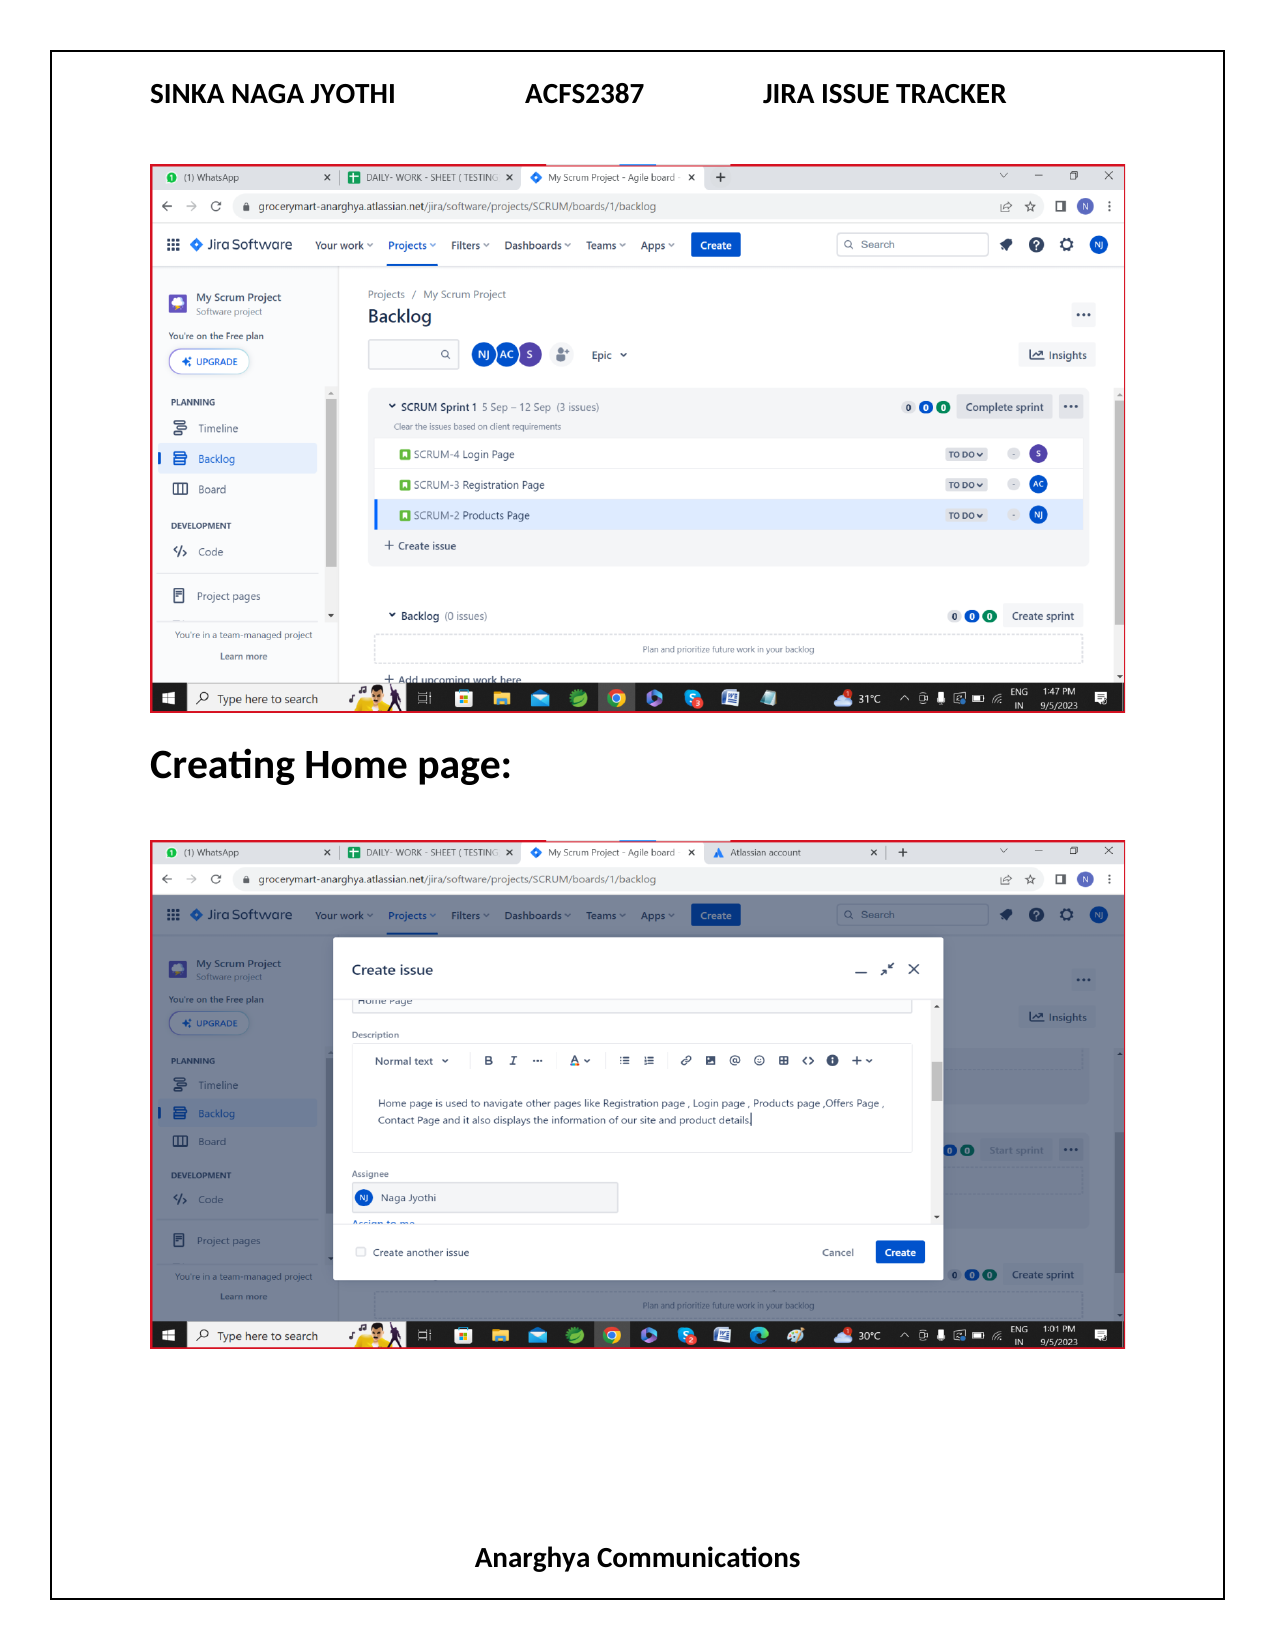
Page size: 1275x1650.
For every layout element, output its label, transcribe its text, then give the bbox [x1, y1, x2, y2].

picture [150, 164, 1125, 713]
picture [150, 840, 1125, 1349]
text Creating Home page: [150, 738, 1125, 788]
